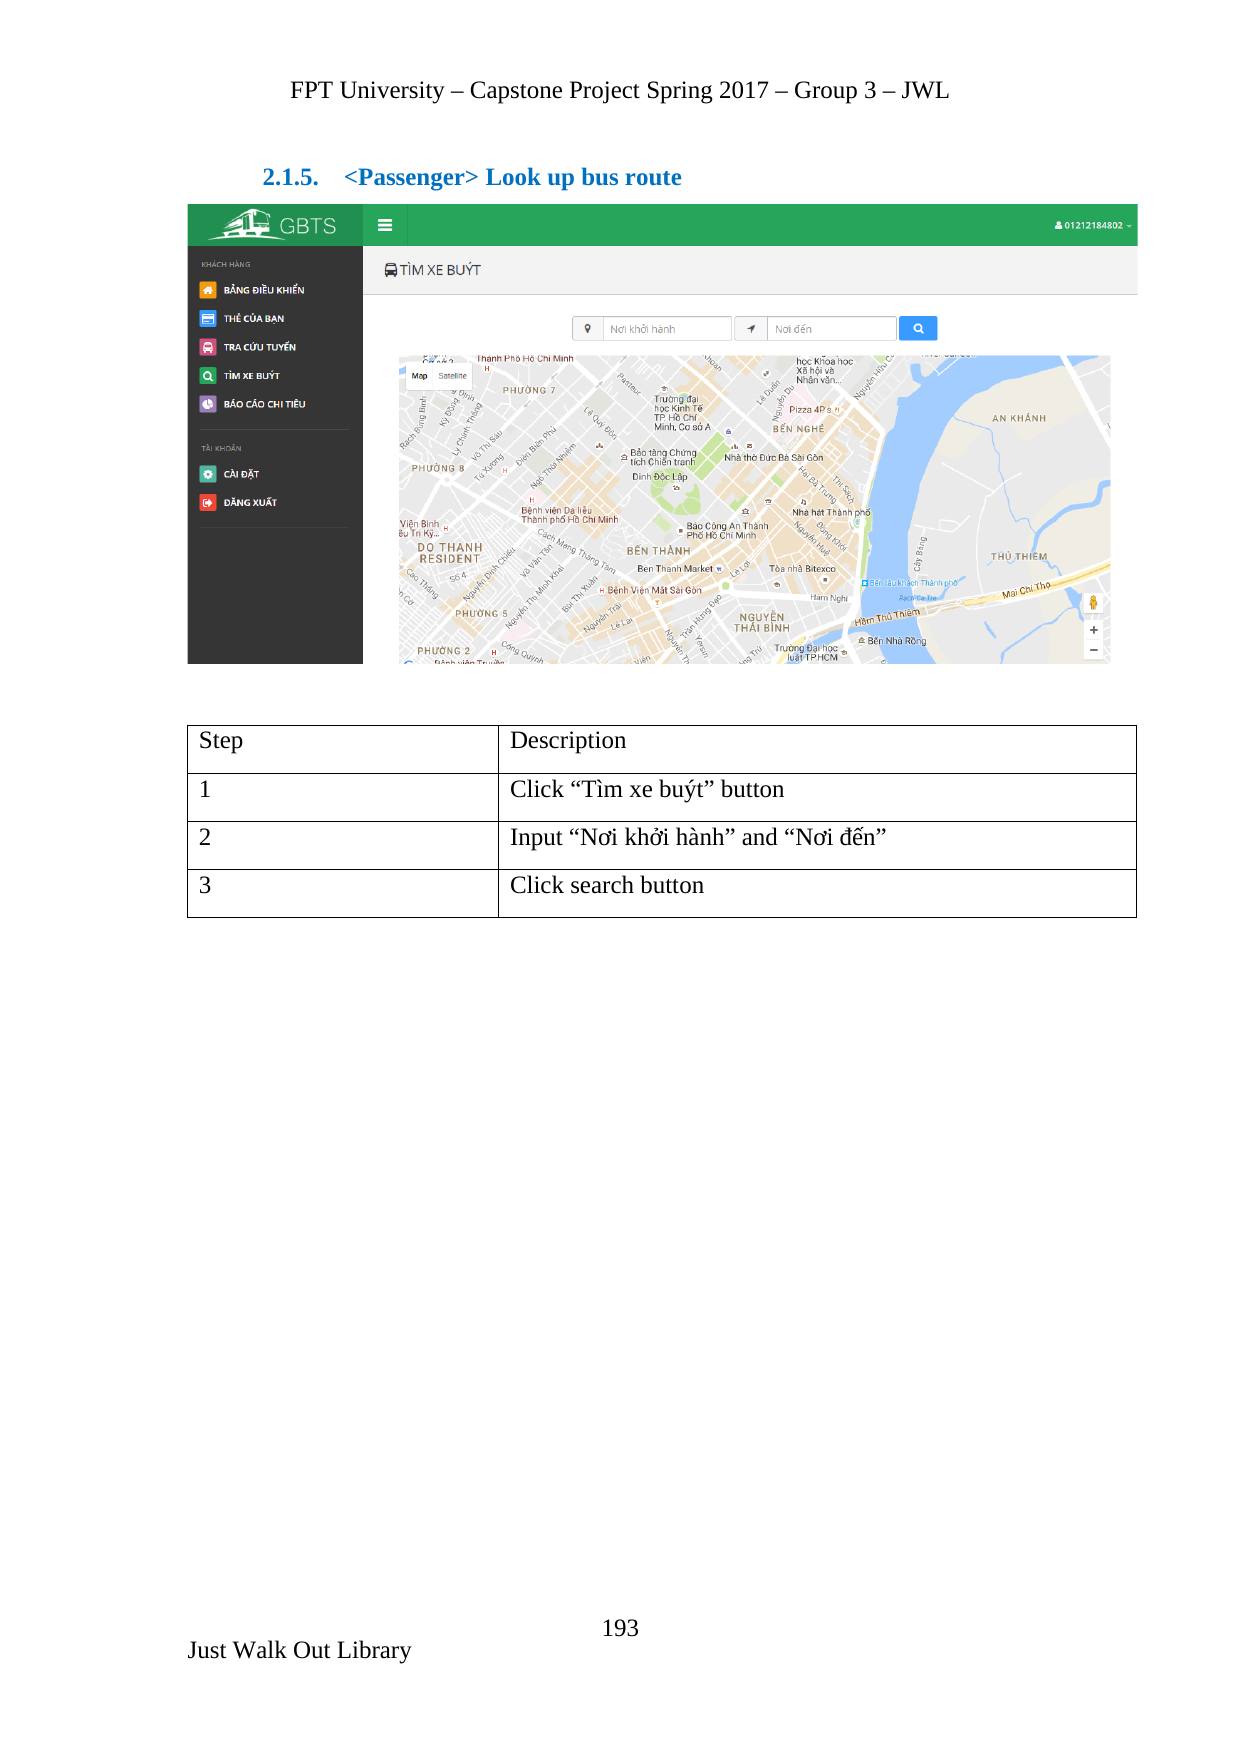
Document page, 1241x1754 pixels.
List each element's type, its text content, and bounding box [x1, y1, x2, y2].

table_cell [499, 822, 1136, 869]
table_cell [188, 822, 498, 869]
picture [187, 204, 1138, 664]
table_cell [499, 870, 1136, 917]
text <Passenger> Look up bus route [262, 162, 1053, 191]
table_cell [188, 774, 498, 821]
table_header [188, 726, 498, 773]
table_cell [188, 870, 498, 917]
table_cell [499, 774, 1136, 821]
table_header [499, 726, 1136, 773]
